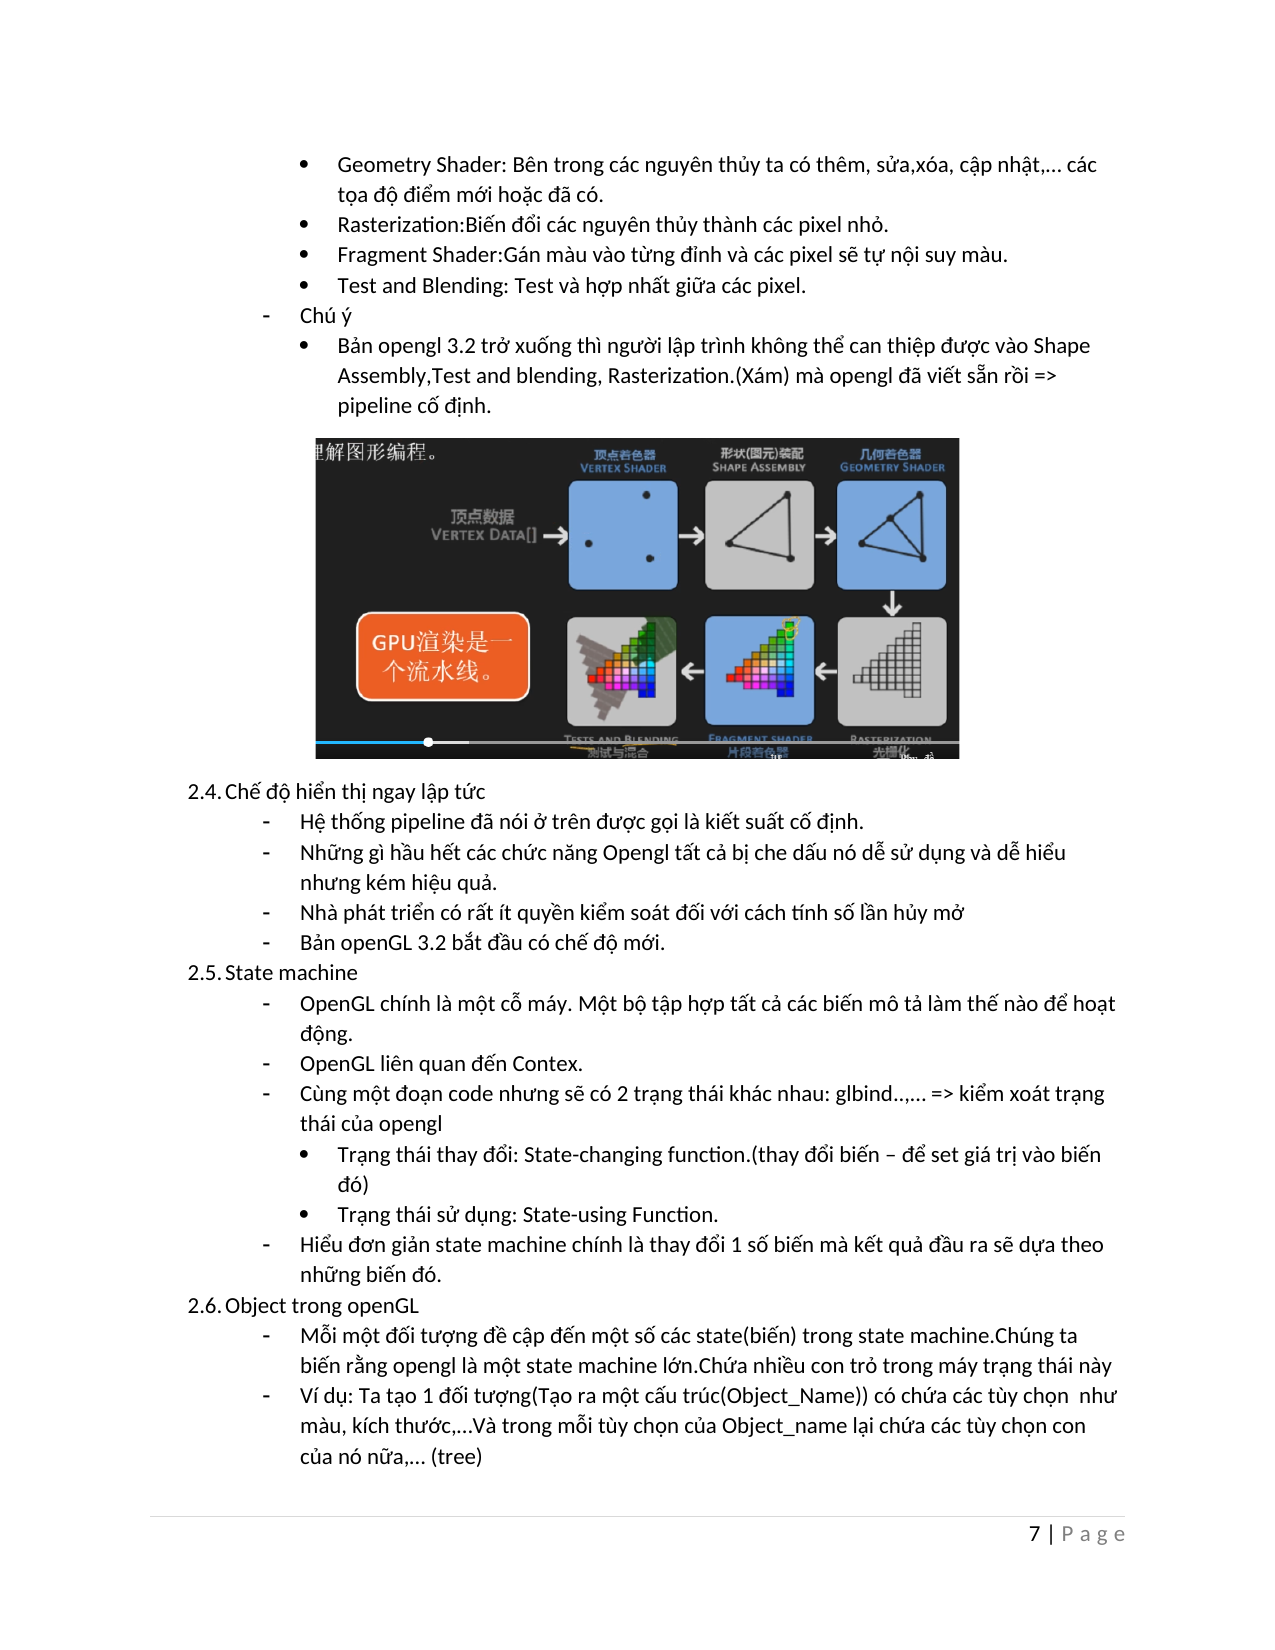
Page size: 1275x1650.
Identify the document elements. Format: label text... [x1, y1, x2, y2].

list Rasterization:Biến đổi các nguyên thủy thành các pixel nhỏ. [300, 210, 1125, 238]
list Nhà phát triển có rất ít quyền kiểm soát đối với cách tính số lần hủy mở [262, 898, 1125, 926]
list Hệ thống pipeline đã nói ở trên được gọi là kiết suất cố định. [262, 807, 1125, 835]
picture [315, 438, 960, 759]
list Ví dụ: Ta tạo 1 đối tượng(Tạo ra một cấu trúc(Object_Name)) có chứa các tùy chọn như màu, kích thước,…Và trong mỗi tùy chọn của Object_name lại chứa các tùy chọn con của nó nữa,… (tree) [262, 1381, 1125, 1470]
list Chế độ hiển thị ngay lập tức [187, 777, 1125, 805]
list Bản opengl 3.2 trở xuống thì người lập trình không thể can thiệp được vào Shape Assembly,Test and blending, Rasterization.(Xám) mà opengl đã viết sẵn rồi => pipeline cố định. [300, 331, 1125, 420]
list Trạng thái thay đổi: State-changing function.(thay đổi biến – để set giá trị vào biến đó) [300, 1140, 1125, 1198]
list Cùng một đoạn code nhưng sẽ có 2 trạng thái khác nhau: glbind..,… => kiểm xoát trạng thái của opengl [262, 1079, 1125, 1137]
list Bản openGL 3.2 bắt đầu có chế độ mới. [262, 928, 1125, 956]
list State machine [187, 958, 1125, 986]
list Trạng thái sử dụng: State-using Function. [300, 1200, 1125, 1228]
list OpenGL chính là một cỗ máy. Một bộ tập hợp tất cả các biến mô tả làm thế nào để hoạt động. [262, 989, 1125, 1047]
list Những gì hầu hết các chức năng Opengl tất cả bị che dấu nó dễ sử dụng và dễ hiểu nhưng kém hiệu quả. [262, 838, 1125, 896]
list Chú ý [262, 301, 1125, 329]
list Fragment Shader:Gán màu vào từng đỉnh và các pixel sẽ tự nội suy màu. [300, 241, 1125, 269]
list Geometry Shader: Bên trong các nguyên thủy ta có thêm, sửa,xóa, cập nhật,… các tọa độ điểm mới hoặc đã có. [300, 150, 1125, 208]
list Hiểu đơn giản state machine chính là thay đổi 1 số biến mà kết quả đầu ra sẽ dựa theo những biến đó. [262, 1230, 1125, 1288]
list OpenGL liên quan đến Contex. [262, 1049, 1125, 1077]
list Object trong openGL [187, 1291, 1125, 1319]
list Test and Blending: Test và hợp nhất giữa các pixel. [300, 271, 1125, 299]
list Mỗi một đối tượng đề cập đến một số các state(biến) trong state machine.Chúng ta biến rằng opengl là một state machine lớn.Chứa nhiều con trỏ trong máy trạng thái này [262, 1321, 1125, 1379]
